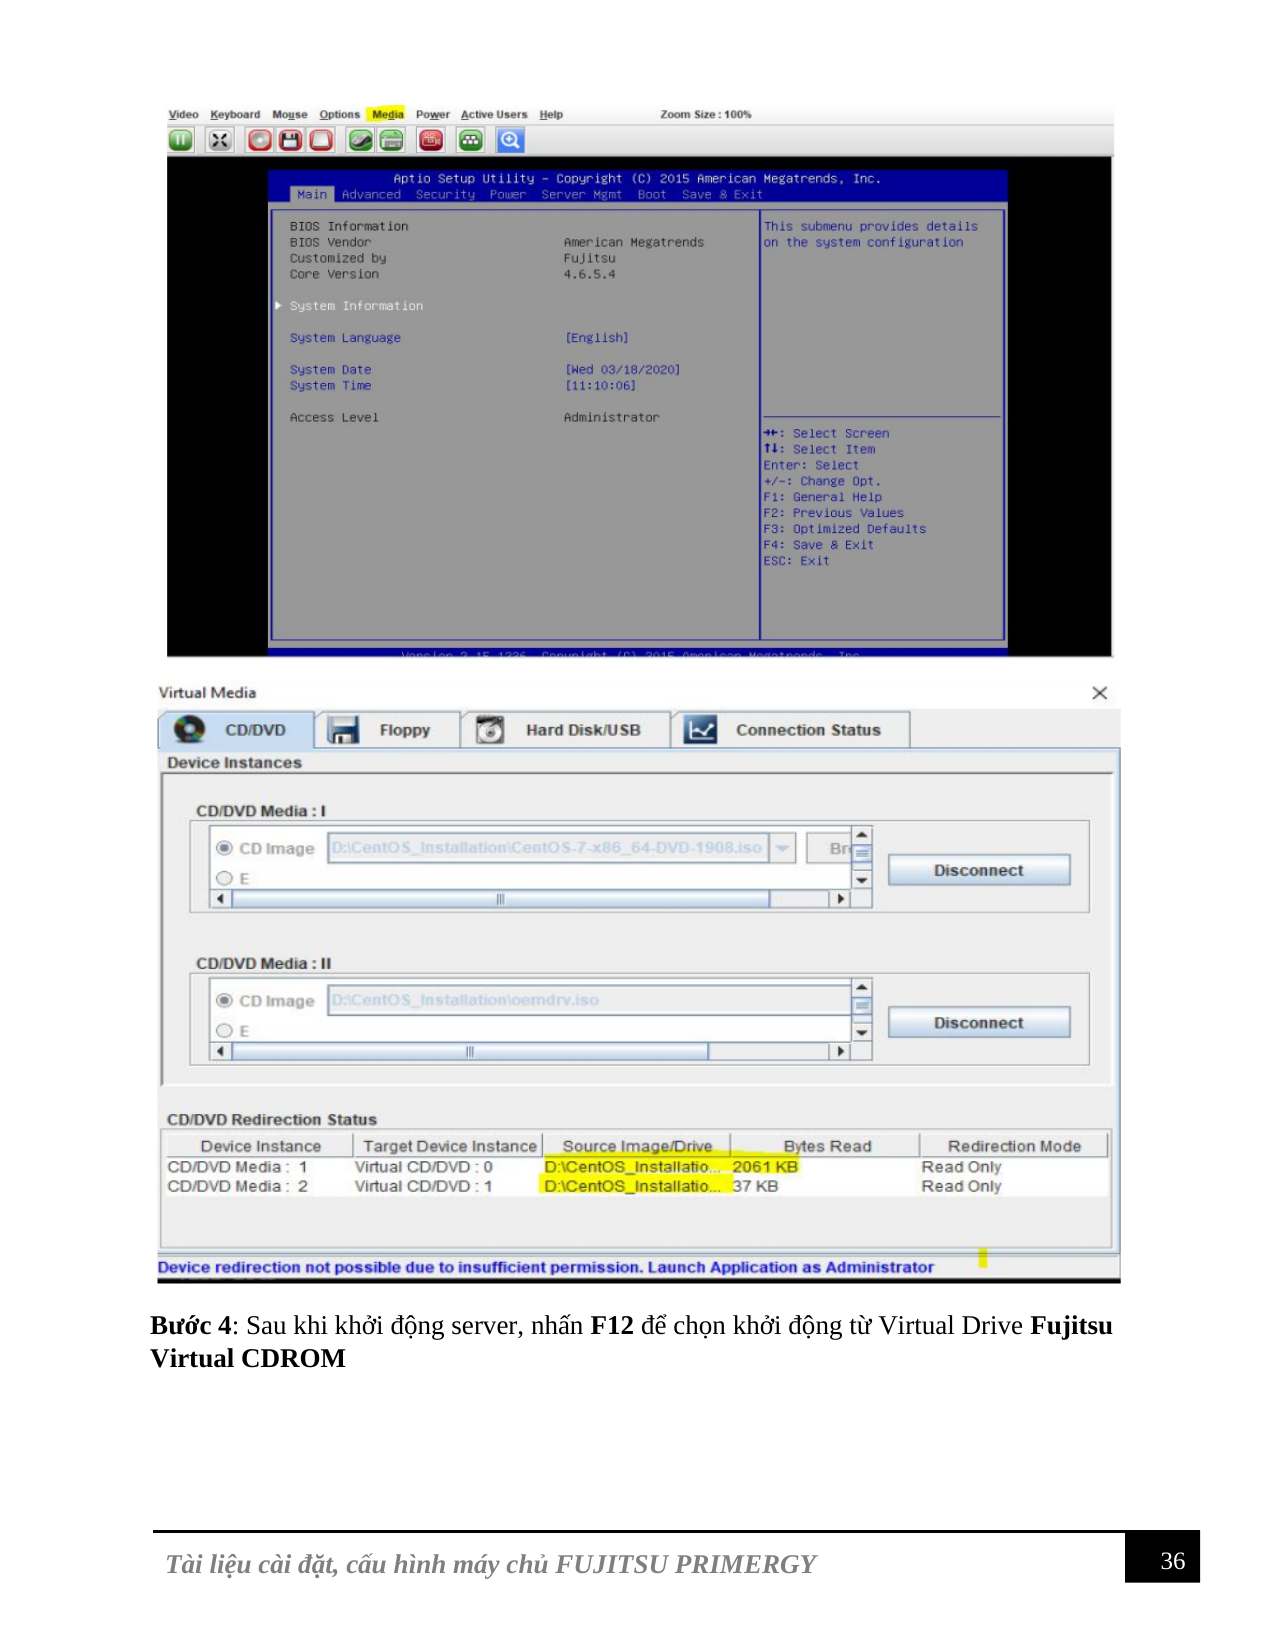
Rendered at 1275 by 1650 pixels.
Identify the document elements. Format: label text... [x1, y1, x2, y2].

picture [150, 105, 1125, 662]
text Bước 4: Sau khi khởi động server, nhấn F12 để chọn khởi động từ Virtual Drive Fujitsu Virtual CDROM [150, 1309, 1125, 1373]
picture [150, 680, 1125, 1290]
